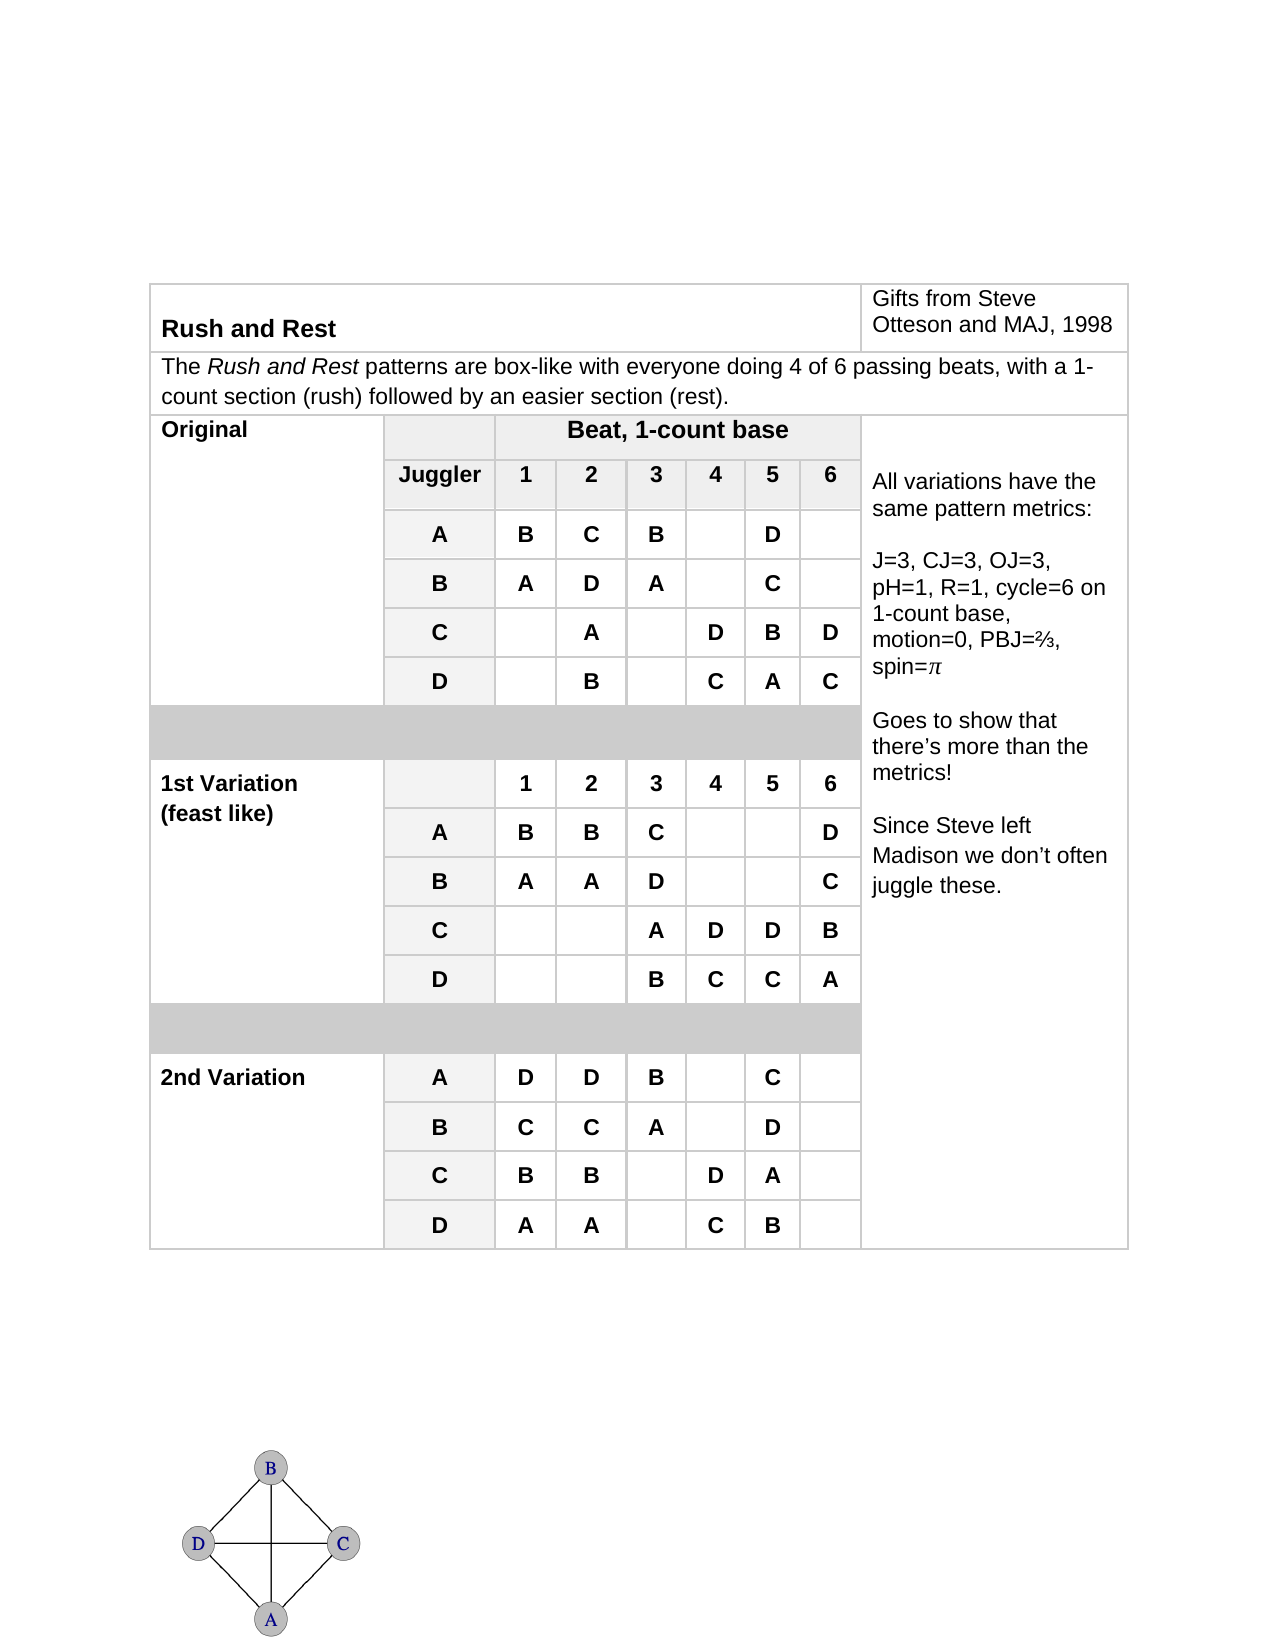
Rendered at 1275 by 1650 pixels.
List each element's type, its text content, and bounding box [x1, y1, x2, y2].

table_cell [496, 956, 555, 1003]
picture [165, 1435, 368, 1650]
table_cell A [801, 956, 860, 1003]
table_cell 4 [687, 461, 744, 508]
table_cell D [496, 1054, 555, 1101]
table_cell 6 [801, 760, 860, 807]
table_cell C [628, 809, 685, 856]
table_cell Beat, 1-count base [496, 416, 860, 459]
table_cell A [746, 1152, 799, 1199]
table_cell Juggler [385, 461, 494, 508]
table_cell D [687, 907, 744, 954]
table_cell A [557, 609, 625, 656]
table_cell 2 [557, 461, 625, 508]
table_cell D [687, 1152, 744, 1199]
table_cell C [746, 560, 799, 607]
table_cell D [385, 956, 494, 1003]
table_cell 2nd Variation [151, 1054, 383, 1248]
table_cell [801, 511, 860, 557]
table_cell B [628, 511, 685, 557]
table_cell C [687, 956, 744, 1003]
table_cell A [496, 858, 555, 905]
table_cell D [385, 658, 494, 705]
table_cell B [746, 1201, 799, 1248]
table_cell [801, 1054, 860, 1101]
table_cell B [385, 560, 494, 607]
table_cell C [746, 1054, 799, 1101]
table_cell [801, 560, 860, 607]
table_cell C [801, 858, 860, 905]
table_cell [687, 809, 744, 856]
table_cell A [557, 1201, 625, 1248]
table_cell 2 [557, 760, 625, 807]
table_cell A [385, 809, 494, 856]
table_cell A [385, 511, 494, 557]
table_cell 6 [801, 461, 860, 508]
table_cell B [496, 1152, 555, 1199]
table_cell D [746, 511, 799, 557]
table_cell D [746, 1103, 799, 1150]
table_cell [628, 658, 685, 705]
table_cell B [801, 907, 860, 954]
table_cell B [385, 1103, 494, 1150]
table_cell [496, 658, 555, 705]
table_header Rush and Rest [151, 285, 860, 351]
table_cell B [385, 858, 494, 905]
table_cell 5 [746, 461, 799, 508]
table_cell 4 [687, 760, 744, 807]
table_cell D [687, 609, 744, 656]
table_cell A [628, 560, 685, 607]
table_cell [801, 1152, 860, 1199]
table_cell [151, 707, 860, 758]
table_cell [557, 956, 625, 1003]
table_cell C [385, 1152, 494, 1199]
table_cell C [385, 907, 494, 954]
table_cell A [496, 560, 555, 607]
table_cell A [628, 1103, 685, 1150]
table_cell [557, 907, 625, 954]
table_cell B [628, 1054, 685, 1101]
table_cell A [557, 858, 625, 905]
table_cell 5 [746, 760, 799, 807]
table_cell D [557, 560, 625, 607]
table_cell C [557, 511, 625, 557]
table_cell [746, 858, 799, 905]
table_cell D [746, 907, 799, 954]
table_cell [746, 809, 799, 856]
table_cell [151, 1005, 860, 1052]
table_cell 1st Variation (feast like) [151, 760, 383, 1003]
table_cell 1 [496, 461, 555, 508]
table_cell [801, 1103, 860, 1150]
table_cell D [557, 1054, 625, 1101]
table_cell [628, 1201, 685, 1248]
table_cell B [496, 809, 555, 856]
table_cell B [557, 809, 625, 856]
table_cell [385, 760, 494, 807]
table_cell C [496, 1103, 555, 1150]
table_cell [496, 609, 555, 656]
table_cell D [385, 1201, 494, 1248]
table_cell [628, 609, 685, 656]
table_cell [687, 511, 744, 557]
table_cell [687, 858, 744, 905]
table_cell C [385, 609, 494, 656]
table_cell [687, 1054, 744, 1101]
table_cell A [496, 1201, 555, 1248]
table_cell C [801, 658, 860, 705]
table_cell [628, 1152, 685, 1199]
table_cell D [628, 858, 685, 905]
table_cell B [628, 956, 685, 1003]
table_cell B [557, 658, 625, 705]
table_cell [385, 416, 494, 459]
table_cell B [746, 609, 799, 656]
table_cell D [801, 809, 860, 856]
table_cell B [557, 1152, 625, 1199]
table_cell B [496, 511, 555, 557]
table_cell A [746, 658, 799, 705]
table_header Gifts from Steve Otteson and MAJ, 1998 [862, 285, 1127, 351]
table_cell [801, 1201, 860, 1248]
table_cell A [385, 1054, 494, 1101]
table_cell C [557, 1103, 625, 1150]
table_cell The Rush and Rest patterns are box-like with everyone doing 4 of 6 passing beats, with a 1-count section (rush) followed by an easier section (rest). [151, 353, 1127, 413]
table_cell 3 [628, 760, 685, 807]
table_cell 3 [628, 461, 685, 508]
table_cell C [687, 658, 744, 705]
table_cell [496, 907, 555, 954]
table_cell A [628, 907, 685, 954]
table_cell C [687, 1201, 744, 1248]
table_cell [687, 1103, 744, 1150]
table_cell Original [151, 416, 383, 705]
table_cell [687, 560, 744, 607]
table_cell D [801, 609, 860, 656]
table_cell 1 [496, 760, 555, 807]
table_cell All variations have the same pattern metrics: J=3, CJ=3, OJ=3, pH=1, R=1, cycle=6 on 1-count base, motion=0, PBJ=⅔, spin= Goes to show that there’s more than the metrics! Since Steve left Madison we don’t often juggle these. [862, 416, 1127, 1248]
table_cell C [746, 956, 799, 1003]
